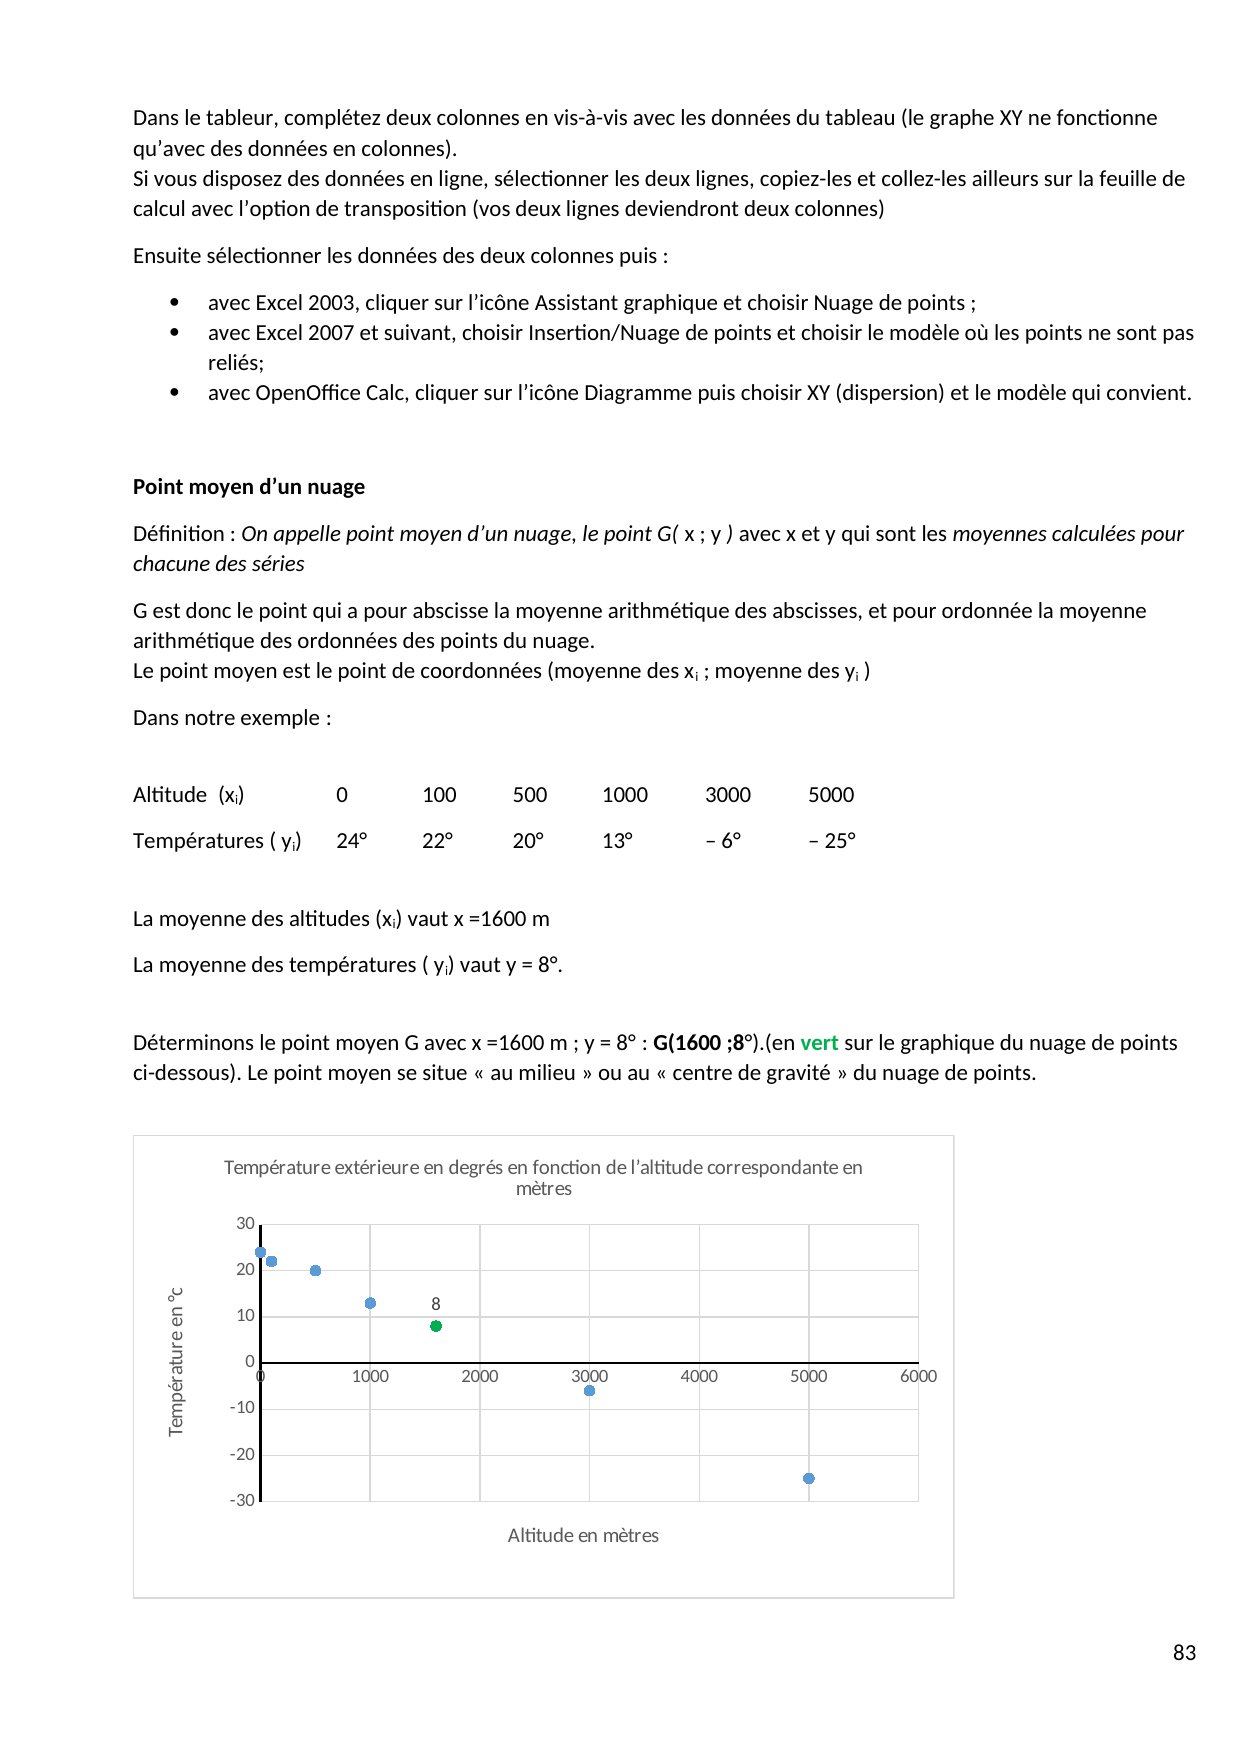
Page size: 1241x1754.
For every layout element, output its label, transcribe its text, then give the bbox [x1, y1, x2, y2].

table_header 3000 [705, 780, 808, 827]
table_cell Températures ( yi) [133, 827, 336, 873]
list avec Excel 2003, cliquer sur l’icône Assistant graphique et choisir Nuage de points ; [170, 288, 1196, 316]
text G est donc le point qui a pour abscisse la moyenne arithmétique des abscisses, et pour ordonnée la moyenne arithmétique des ordonnées des points du nuage. Le point moyen est le point de coordonnées (moyenne des xi ; moyenne des yi ) [133, 596, 1196, 684]
text Définition : On appelle point moyen d’un nuage, le point G( x ; y ) avec x et y qui sont les moyennes calculées pour chacune des séries [133, 519, 1196, 577]
table_header 100 [422, 780, 512, 827]
list avec Excel 2007 et suivant, choisir Insertion/Nuage de points et choisir le modèle où les points ne sont pas reliés; [170, 318, 1196, 376]
table_header Altitude (xi) [133, 780, 336, 827]
text Dans le tableur, complétez deux colonnes en vis-à-vis avec les données du tableau (le graphe XY ne fonctionne qu’avec des données en colonnes). Si vous disposez des données en ligne, sélectionner les deux lignes, copiez-les et collez-les ailleurs sur la feuille de calcul avec l’option de transposition (vos deux lignes deviendront deux colonnes) [133, 103, 1196, 222]
table_cell – 6° [705, 827, 808, 873]
table_header 1000 [602, 780, 705, 827]
table_header 5000 [808, 780, 897, 827]
table_header 500 [513, 780, 602, 827]
table_cell 24° [336, 827, 422, 873]
table_cell 22° [422, 827, 512, 873]
text Dans notre exemple : [133, 703, 1196, 761]
table_cell 20° [513, 827, 602, 873]
text La moyenne des altitudes (xi) vaut x =1600 m [133, 873, 1196, 932]
table_header 0 [336, 780, 422, 827]
text La moyenne des températures ( yi) vaut y = 8°. [133, 951, 1196, 978]
text Point moyen d’un nuage [133, 472, 1196, 500]
table_cell – 25° [808, 827, 897, 873]
text Déterminons le point moyen G avec x =1600 m ; y = 8° : G(1600 ;8°).(en vert sur le graphique du nuage de points ci-dessous). Le point moyen se situe « au milieu » ou au « centre de gravité » du nuage de points. [133, 997, 1196, 1116]
list avec OpenOffice Calc, cliquer sur l’icône Diagramme puis choisir XY (dispersion) et le modèle qui convient. [170, 378, 1196, 406]
table_cell 13° [602, 827, 705, 873]
text Ensuite sélectionner les données des deux colonnes puis : [133, 241, 1196, 269]
